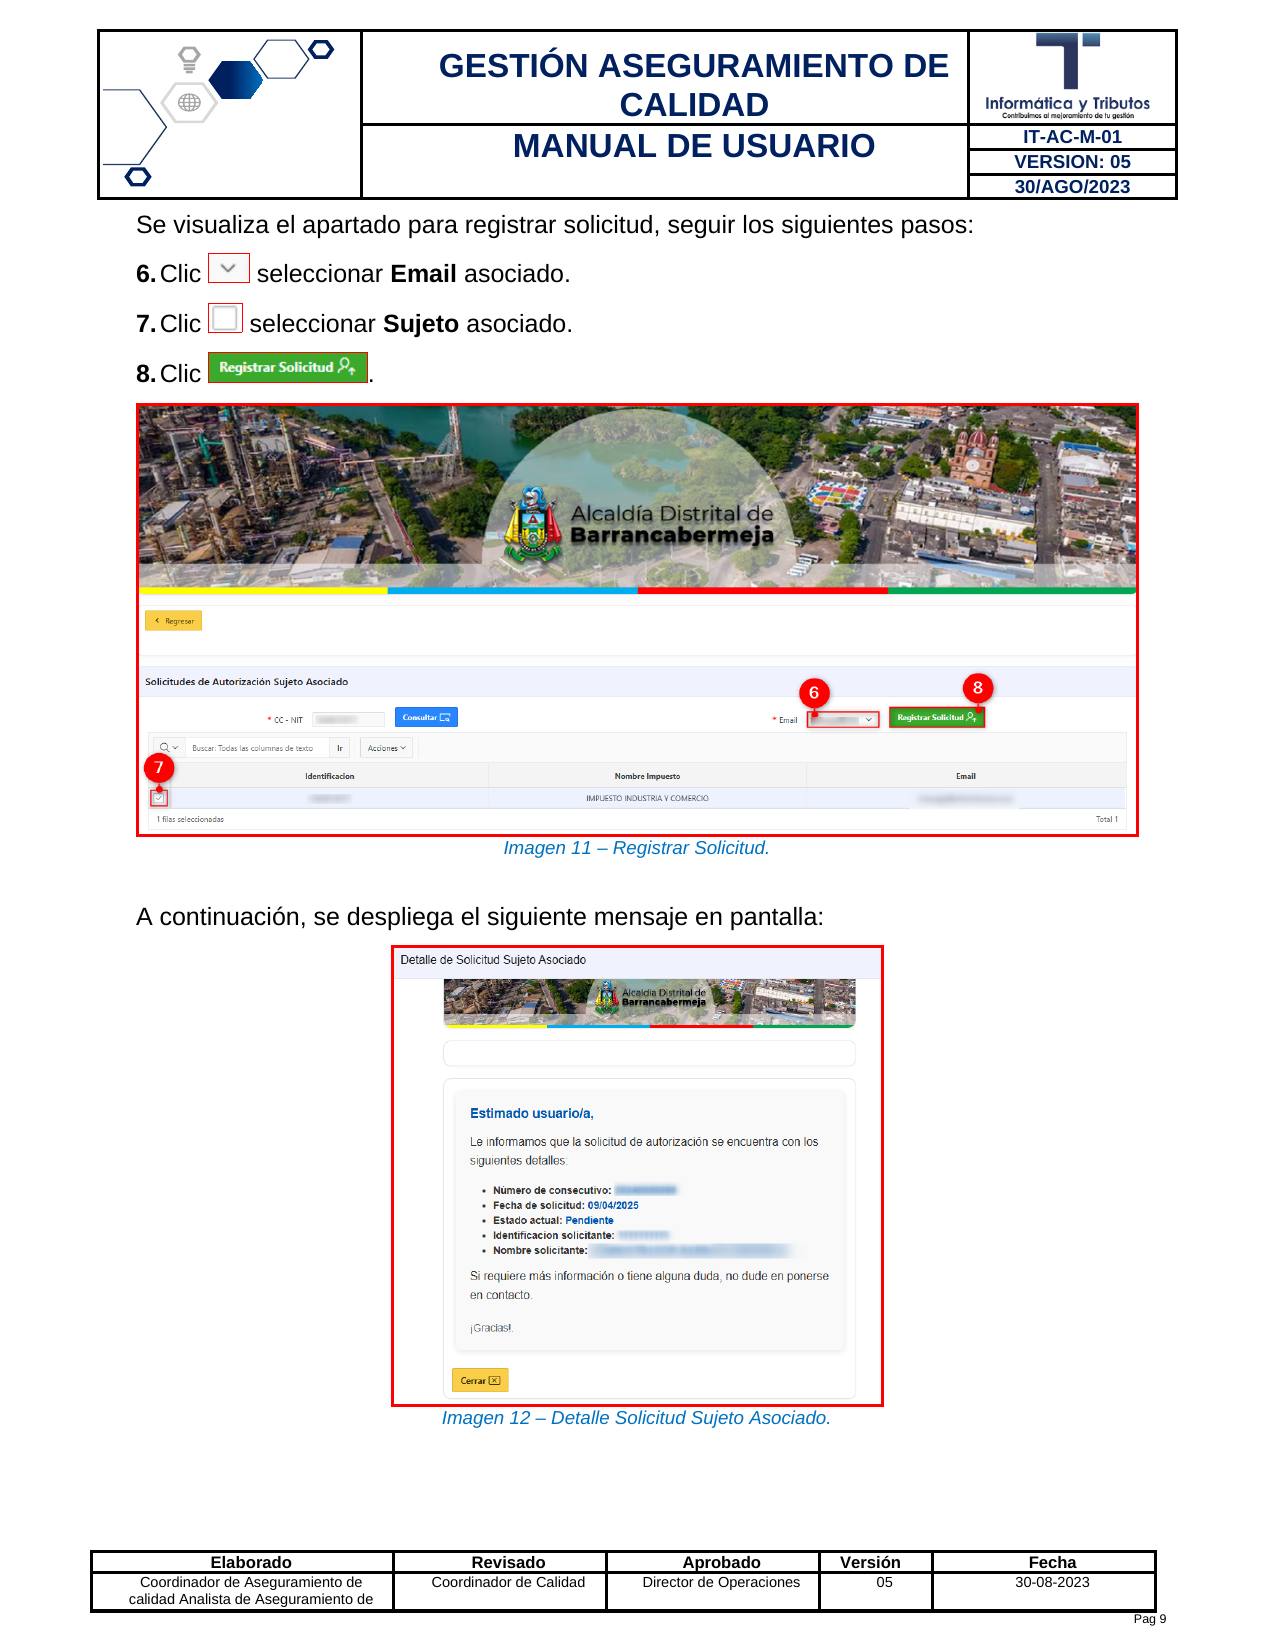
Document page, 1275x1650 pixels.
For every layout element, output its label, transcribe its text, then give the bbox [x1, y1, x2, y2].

text Imagen 11 – Registrar Solicitud. [136, 837, 1139, 858]
picture [209, 254, 249, 282]
picture [209, 304, 242, 332]
list Clic seleccionar Sujeto asociado. [136, 303, 1139, 338]
text A continuación, se despliega el siguiente mensaje en pantalla: [136, 901, 1139, 930]
picture [394, 948, 881, 1404]
picture [209, 353, 367, 382]
picture [139, 406, 1136, 834]
list Clic . [136, 352, 1139, 388]
text Imagen 12 – Detalle Solicitud Sujeto Asociado. [136, 1407, 1139, 1429]
picture [985, 32, 1150, 120]
list Clic seleccionar Email asociado. [136, 253, 1139, 288]
text Se visualiza el apartado para registrar solicitud, seguir los siguientes pasos: [136, 210, 1139, 239]
